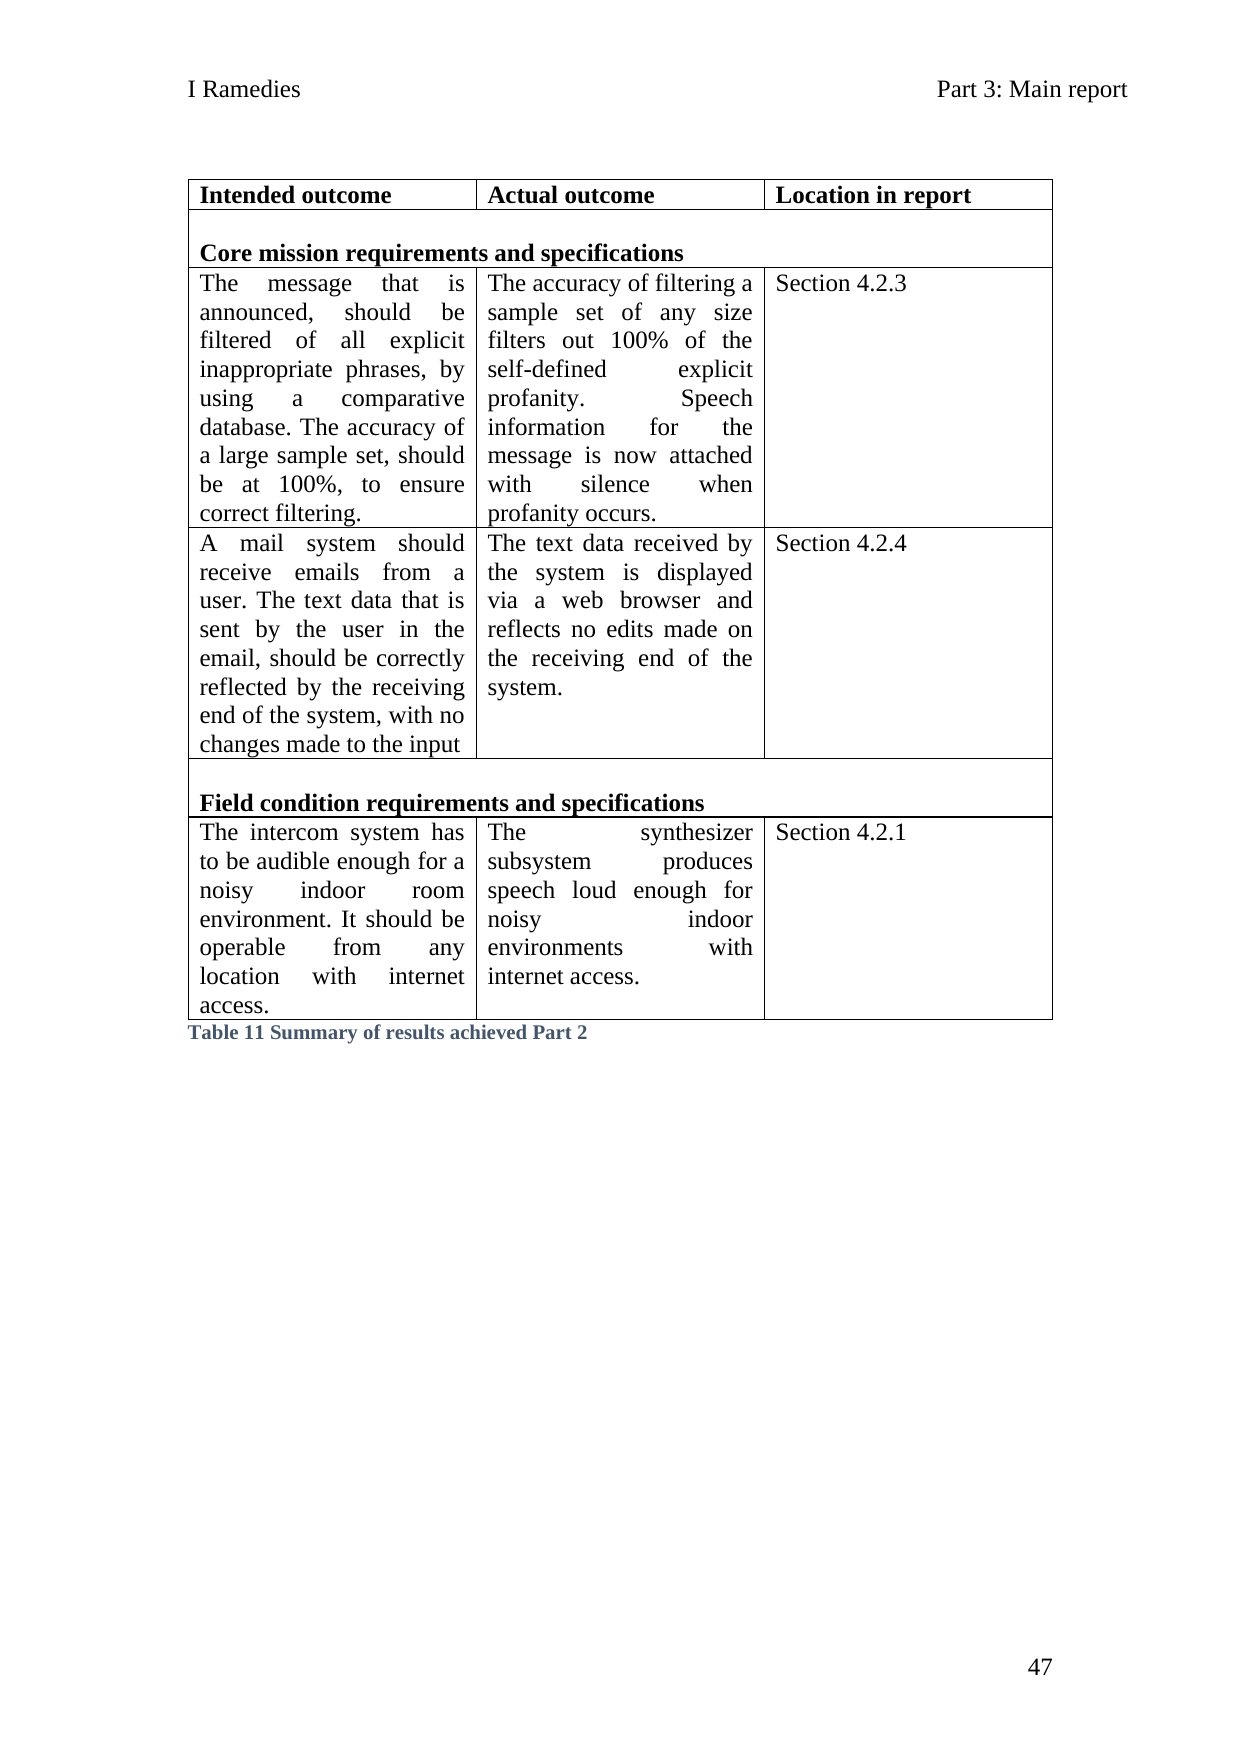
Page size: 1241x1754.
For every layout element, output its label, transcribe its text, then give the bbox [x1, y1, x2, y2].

table_cell Section 4.2.3 [765, 268, 1052, 527]
table_header Location in report [765, 180, 1052, 208]
table_header Actual outcome [477, 180, 764, 208]
table_cell A mail system should receive emails from a user. The text data that is sent by the user in the email, should be correctly reflected by the receiving end of the system, with no changes made to the input [189, 528, 476, 758]
table_cell The intercom system has to be audible enough for a noisy indoor room environment. It should be operable from any location with internet access. [189, 818, 476, 1019]
table_cell Section 4.2.4 [765, 528, 1052, 758]
table_cell Section 4.2.1 [765, 818, 1052, 1019]
table_header Intended outcome [189, 180, 476, 208]
table_cell Core mission requirements and specifications [189, 210, 1052, 267]
table_cell The accuracy of filtering a sample set of any size filters out 100% of the self-defined explicit profanity. Speech information for the message is now attached with silence when profanity occurs. [477, 268, 764, 527]
table_cell The synthesizer subsystem produces speech loud enough for noisy indoor environments with internet access. [477, 818, 764, 1019]
table_cell The text data received by the system is displayed via a web browser and reflects no edits made on the receiving end of the system. [477, 528, 764, 758]
table_cell The message that is announced, should be filtered of all explicit inappropriate phrases, by using a comparative database. The accuracy of a large sample set, should be at 100%, to ensure correct filtering. [189, 268, 476, 527]
table_cell Field condition requirements and specifications [189, 759, 1052, 816]
text Table 11 Summary of results achieved Part 2 [187, 1020, 1053, 1044]
